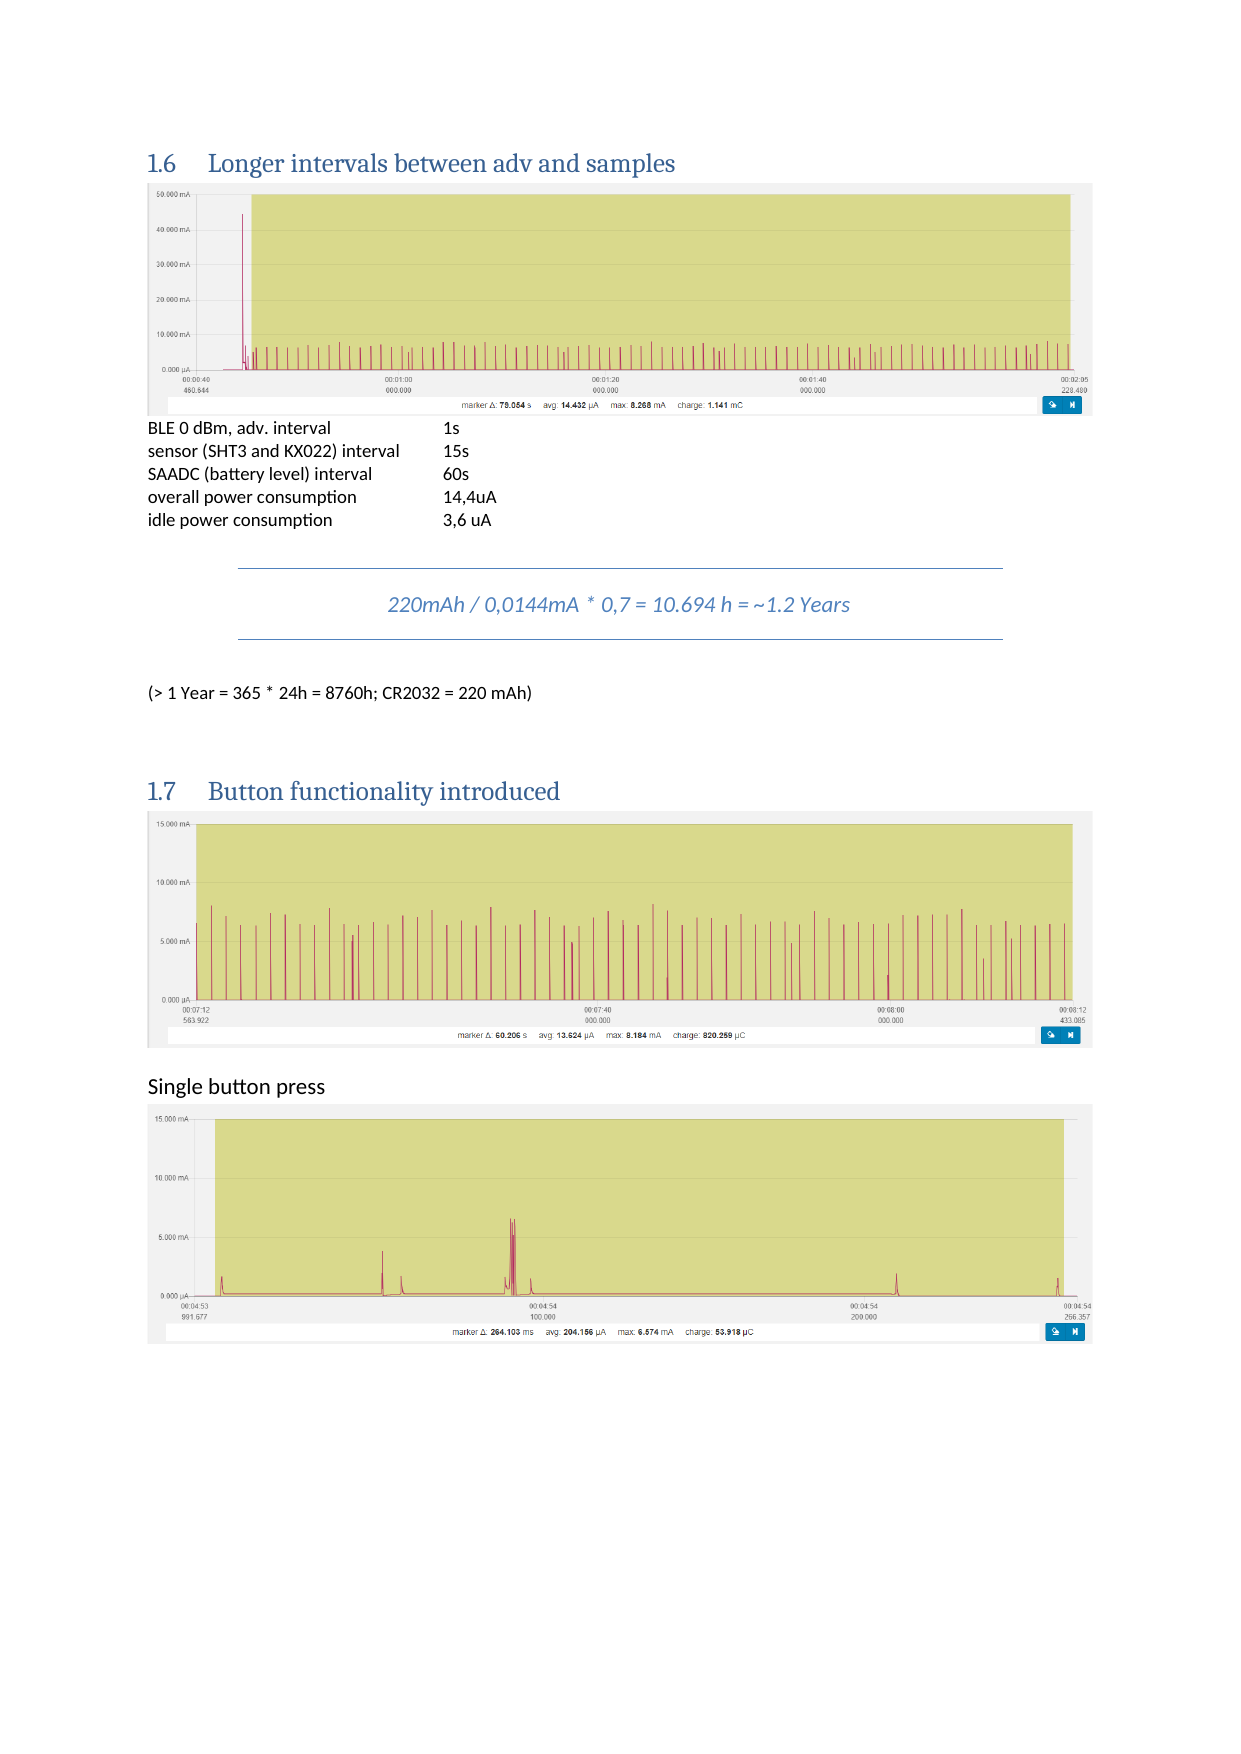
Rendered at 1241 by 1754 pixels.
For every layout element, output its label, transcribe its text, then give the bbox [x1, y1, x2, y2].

subtitle Button functionality introduced [148, 776, 1093, 807]
picture [147, 1104, 1093, 1344]
picture [147, 811, 1093, 1048]
text (> 1 Year = 365 * 24h = 8760h; CR2032 = 220 mAh) [148, 682, 1093, 704]
picture [147, 183, 1093, 416]
subtitle Longer intervals between adv and samples [148, 148, 1093, 179]
text 220mAh / 0,0144mA * 0,7 = 10.694 h = ~1.2 Years [238, 569, 1003, 639]
text BLE 0 dBm, adv. interval 1s sensor (SHT3 and KX022) interval 15s SAADC (battery level) interval 60s overall power consumption 14,4uA idle power consumption 3,6 uA [148, 416, 1093, 531]
text Single button press [148, 1072, 1093, 1104]
